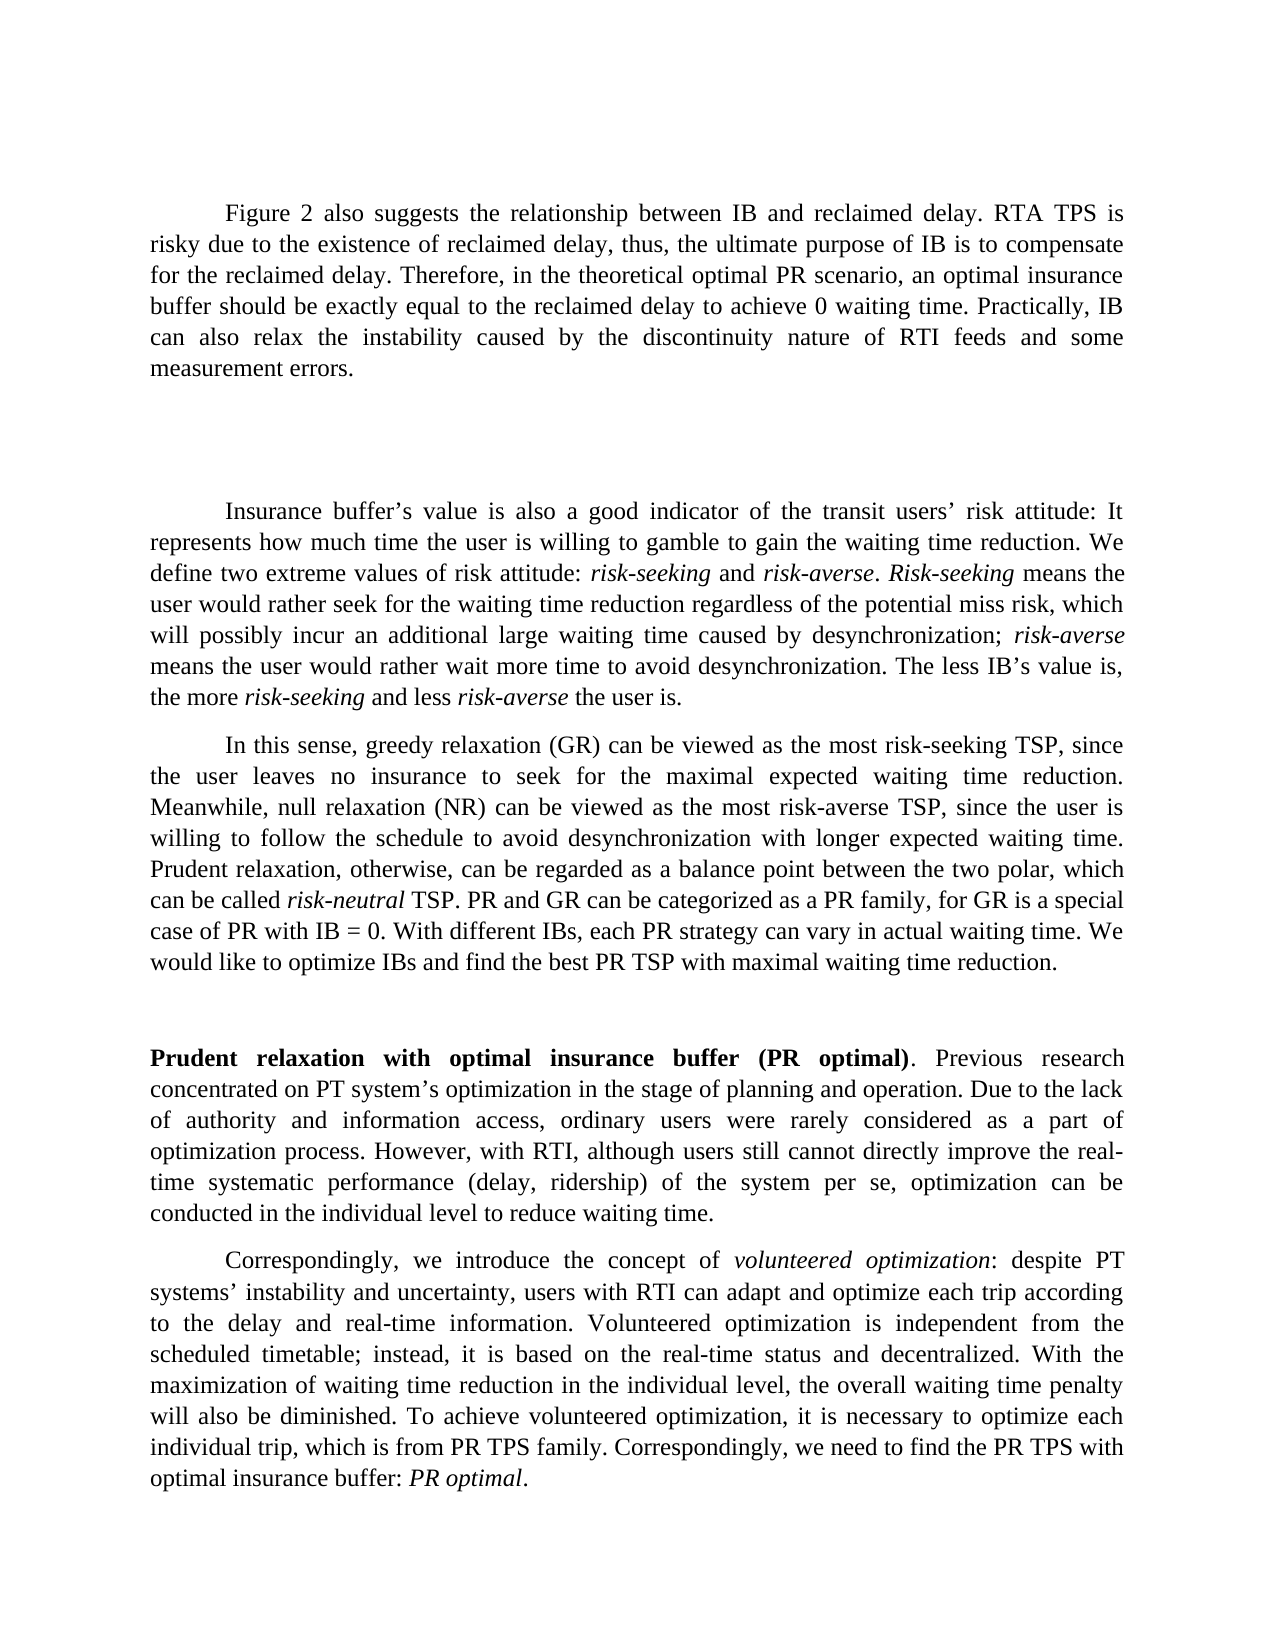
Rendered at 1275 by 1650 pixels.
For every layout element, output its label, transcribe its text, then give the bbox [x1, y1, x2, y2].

text In this sense, greedy relaxation (GR) can be viewed as the most risk-seeking TSP, since the user leaves no insurance to seek for the maximal expected waiting time reduction. Meanwhile, null relaxation (NR) can be viewed as the most risk-averse TSP, since the user is willing to follow the schedule to avoid desynchronization with longer expected waiting time. Prudent relaxation, otherwise, can be regarded as a balance point between the two polar, which can be called risk-neutral TSP. PR and GR can be categorized as a PR family, for GR is a special case of PR with IB = 0. With different IBs, each PR strategy can vary in actual waiting time. We would like to optimize IBs and find the best PR TSP with maximal waiting time reduction. [150, 730, 1125, 976]
text Correspondingly, we introduce the concept of volunteered optimization: despite PT systems’ instability and uncertainty, users with RTI can adapt and optimize each trip according to the delay and real-time information. Volunteered optimization is independent from the scheduled timetable; instead, it is based on the real-time status and decentralized. With the maximization of waiting time reduction in the individual level, the overall waiting time penalty will also be diminished. To achieve volunteered optimization, it is necessary to optimize each individual trip, which is from PR TPS family. Correspondingly, we need to find the PR TPS with optimal insurance buffer: PR optimal. [150, 1246, 1125, 1492]
text Prudent relaxation with optimal insurance buffer (PR optimal). Previous research concentrated on PT system’s optimization in the stage of planning and operation. Due to the lack of authority and information access, ordinary users were rarely considered as a part of optimization process. However, with RTI, although users still cannot directly improve the real-time systematic performance (delay, ridership) of the system per se, optimization can be conducted in the individual level to reduce waiting time. [150, 1043, 1125, 1227]
text Insurance buffer’s value is also a good indicator of the transit users’ risk attitude: It represents how much time the user is willing to gamble to gain the waiting time reduction. We define two extreme values of risk attitude: risk-seeking and risk-averse. Risk-seeking means the user would rather seek for the waiting time reduction regardless of the potential miss risk, which will possibly incur an additional large waiting time caused by desynchronization; risk-averse means the user would rather wait more time to avoid desynchronization. The less IB’s value is, the more risk-seeking and less risk-averse the user is. [150, 496, 1125, 711]
